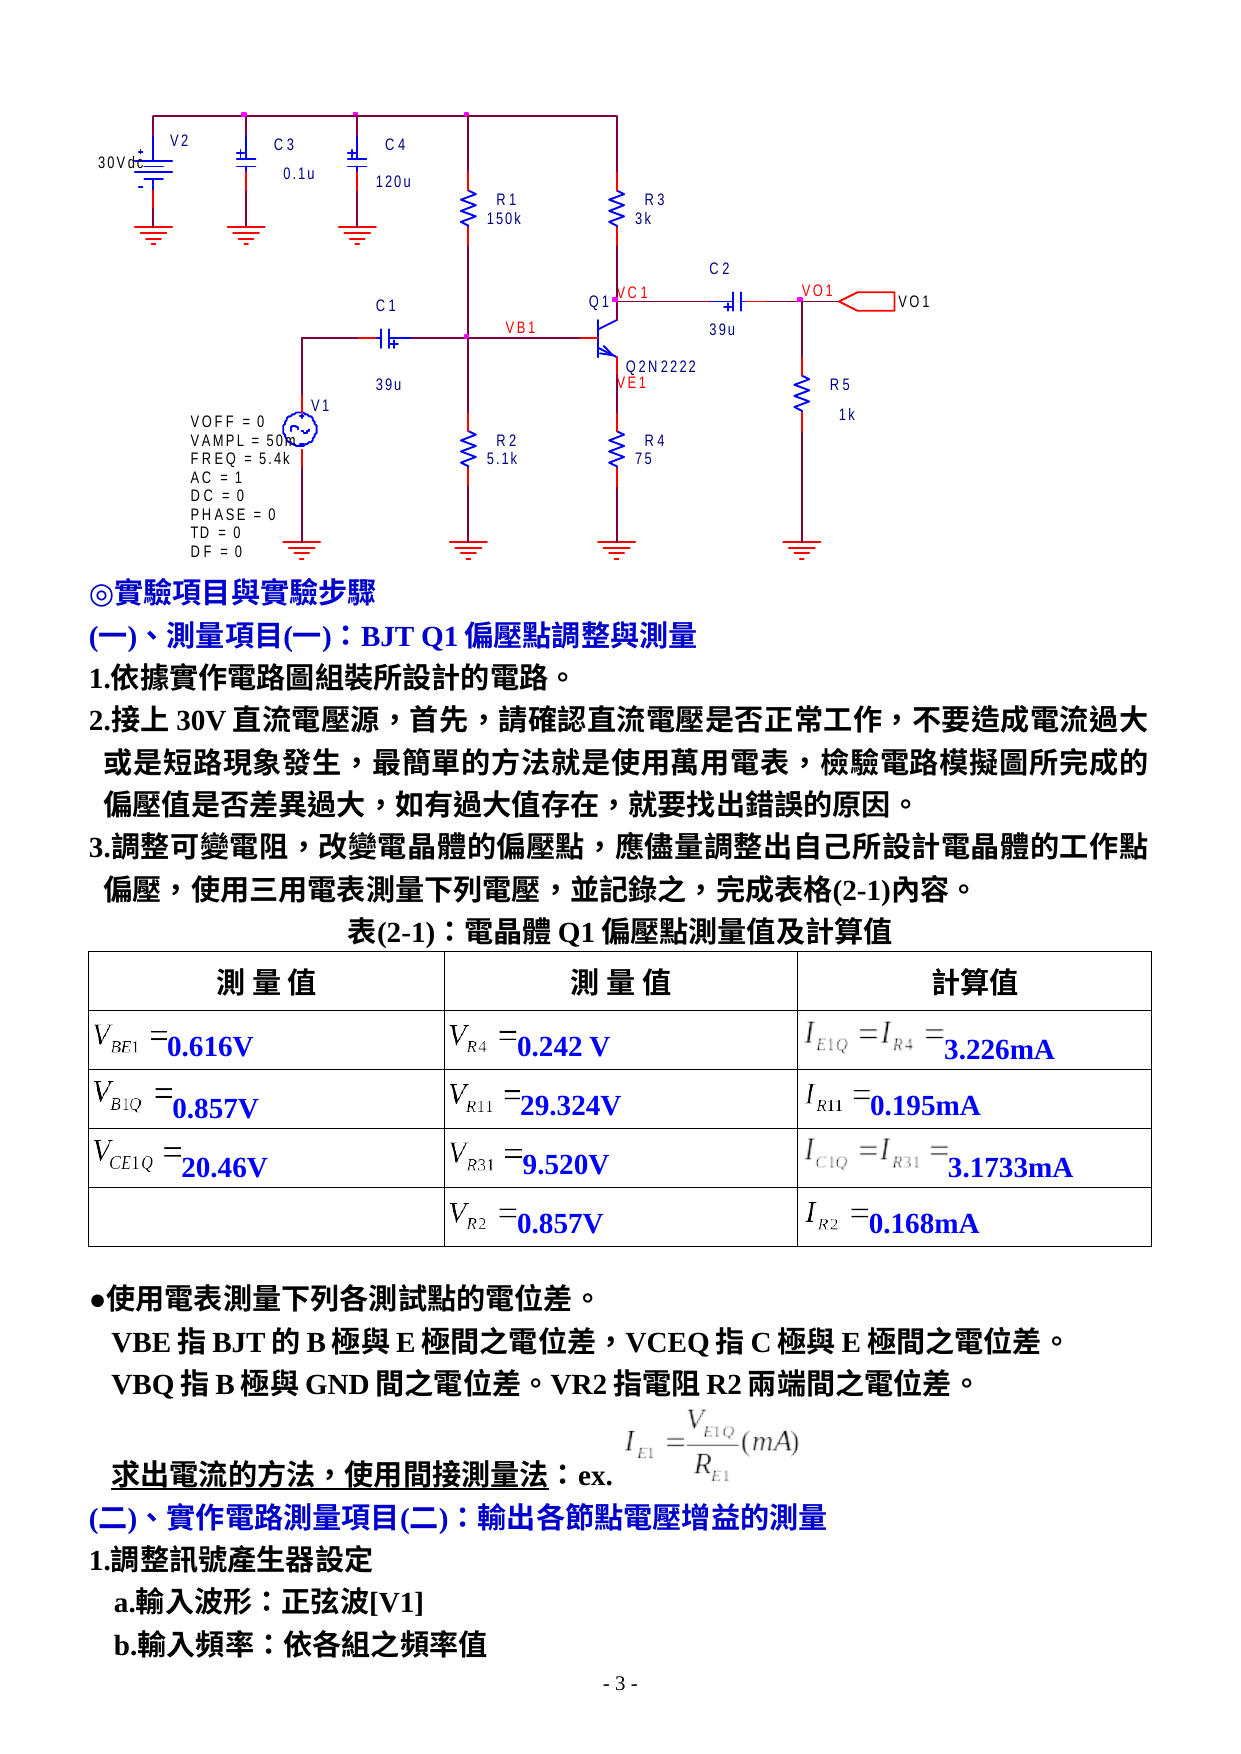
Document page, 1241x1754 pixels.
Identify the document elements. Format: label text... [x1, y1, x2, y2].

table_header 測 量 值 [445, 952, 797, 1010]
text (二)、實作電路測量項目(二)：輸出各節點電壓增益的測量 [89, 1494, 1152, 1537]
text a.輸入波形：正弦波[V1] [114, 1579, 1152, 1621]
text b.輸入頻率：依各組之頻率值 [114, 1621, 1152, 1663]
table_cell 3.226mA [798, 1011, 1151, 1069]
text (一)、測量項目(一)：BJT Q1偏壓點調整與測量 [89, 612, 1152, 655]
text 3.調整可變電阻，改變電晶體的偏壓點，應儘量調整出自己所設計電晶體的工作點偏壓，使用三用電表測量下列電壓，並記錄之，完成表格(2-1)內容。 [89, 824, 1152, 908]
table_header 計算值 [798, 952, 1151, 1010]
text 求出電流的方法，使用間接測量法：ex. [111, 1403, 1152, 1494]
table_cell 0.242 V [445, 1011, 797, 1069]
text VBE指BJT的B極與E極間之電位差，VCEQ指C極與E極間之電位差。 [111, 1318, 1152, 1360]
table_cell [89, 1188, 444, 1246]
text 2.接上30V直流電壓源，首先，請確認直流電壓是否正常工作，不要造成電流過大或是短路現象發生，最簡單的方法就是使用萬用電表，檢驗電路模擬圖所完成的偏壓值是否差異過大，如有過大值存在，就要找出錯誤的原因。 [89, 697, 1152, 824]
text ◎實驗項目與實驗步驟 [89, 570, 1152, 612]
text 1.依據實作電路圖組裝所設計的電路。 [89, 655, 1152, 697]
text VBQ指B極與GND間之電位差。VR2指電阻R端間之電位差。 [111, 1360, 1152, 1403]
table_cell 0.616V [89, 1011, 444, 1069]
table_cell 0.195mA [798, 1070, 1151, 1128]
table_cell 20.46V [89, 1129, 444, 1187]
table_cell 29.324V [445, 1070, 797, 1128]
table_cell 0.857V [445, 1188, 797, 1246]
table_cell 0.857V [89, 1070, 444, 1128]
text 表(2-1)：電晶體Q1偏壓點測量值及計算值 [89, 908, 1152, 951]
text ●使用電表測量下列各測試點的電位差。 [89, 1276, 1152, 1318]
table_cell 0.168mA [798, 1188, 1151, 1246]
table_header 測 量 值 [89, 952, 444, 1010]
table_cell 3.1733mA [798, 1129, 1151, 1187]
text 1.調整訊號產生器設定 [89, 1537, 1152, 1579]
table_cell 9.520V [445, 1129, 797, 1187]
